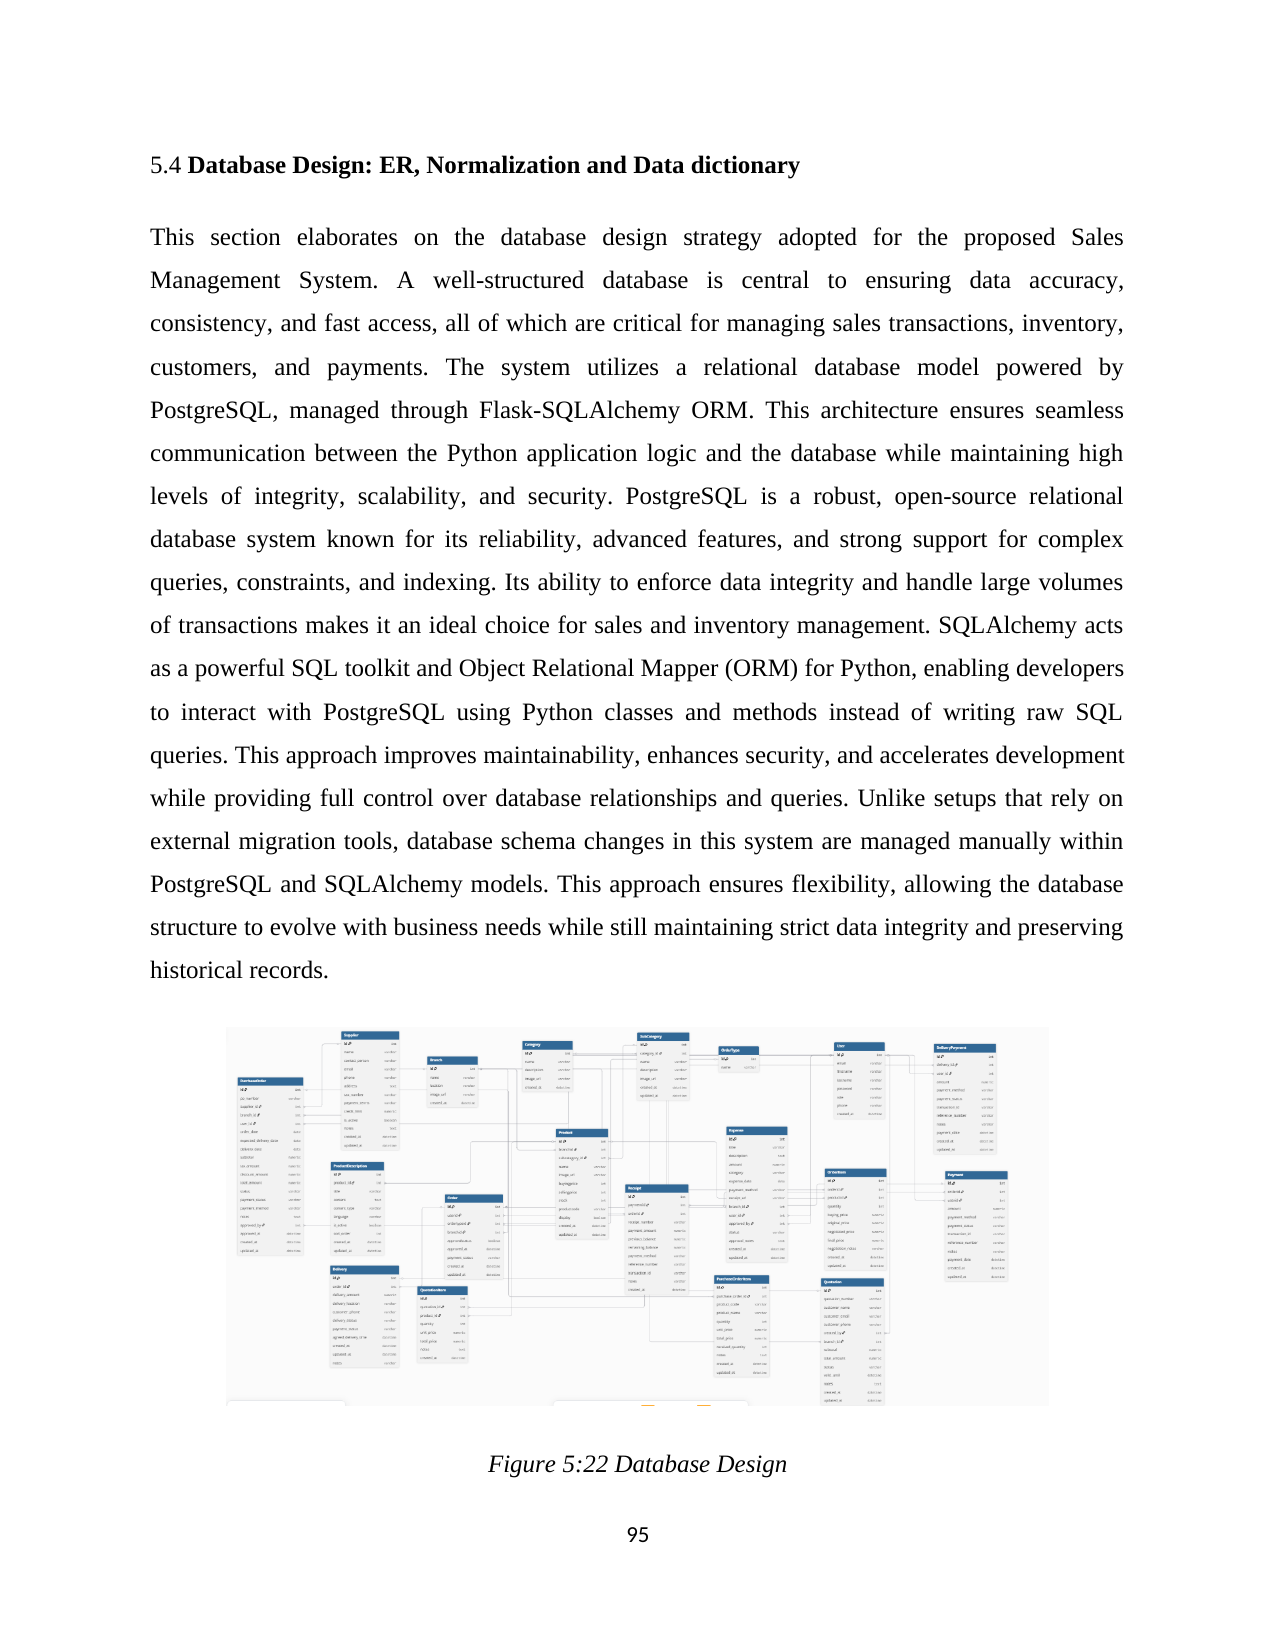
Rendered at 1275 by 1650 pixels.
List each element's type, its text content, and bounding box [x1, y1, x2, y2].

text This section elaborates on the database design strategy adopted for the proposed Sales Management System. A well-structured database is central to ensuring data accuracy, consistency, and fast access, all of which are critical for managing sales transactions, inventory, customers, and payments. The system utilizes a relational database model powered by PostgreSQL, managed through Flask-SQLAlchemy ORM. This architecture ensures seamless communication between the Python application logic and the database while maintaining high levels of integrity, scalability, and security. PostgreSQL is a robust, open-source relational database system known for its reliability, advanced features, and strong support for complex queries, constraints, and indexing. Its ability to enforce data integrity and handle large volumes of transactions makes it an ideal choice for sales and inventory management. SQLAlchemy acts as a powerful SQL toolkit and Object Relational Mapper (ORM) for Python, enabling developers to interact with PostgreSQL using Python classes and methods instead of writing raw SQL queries. This approach improves maintainability, enhances security, and accelerates development while providing full control over database relationships and queries. Unlike setups that rely on external migration tools, database schema changes in this system are managed manually within PostgreSQL and SQLAlchemy models. This approach ensures flexibility, allowing the database structure to evolve with business needs while still maintaining strict data integrity and preserving historical records. [150, 222, 1125, 984]
subtitle Database Design: ER, Normalization and Data dictionary [150, 150, 1125, 179]
picture [226, 1027, 1049, 1406]
